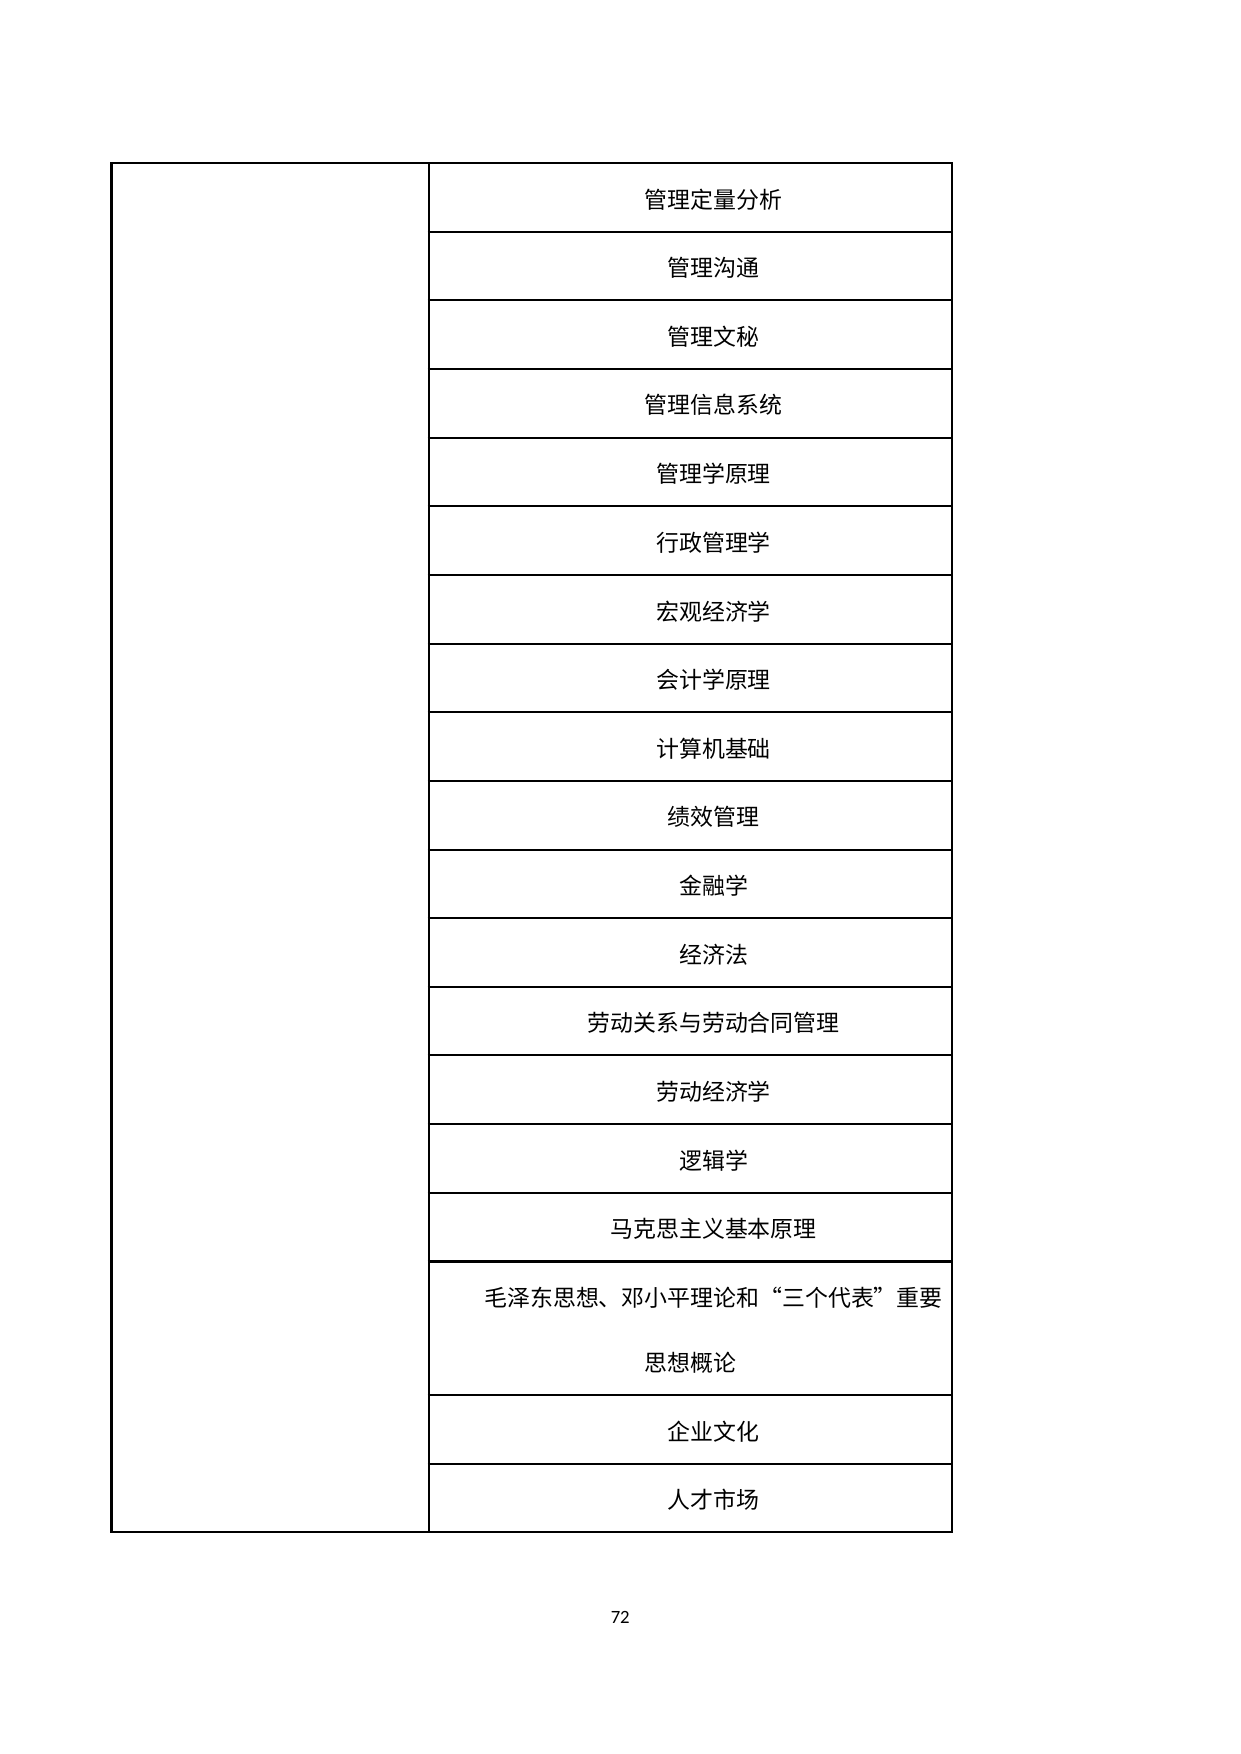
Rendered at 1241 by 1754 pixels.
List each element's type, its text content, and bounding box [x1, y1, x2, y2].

table_cell 经济法 [430, 919, 951, 986]
table_cell 劳动关系与劳动合同管理 [430, 988, 951, 1054]
table_cell 行政管理学 [430, 507, 951, 574]
table_cell 管理学原理 [430, 439, 951, 505]
table_cell 金融学 [430, 851, 951, 917]
table_cell 管理沟通 [430, 233, 951, 299]
table_cell 人才市场 [430, 1465, 951, 1531]
table_cell 计算机基础 [430, 713, 951, 780]
table_cell 逻辑学 [430, 1125, 951, 1192]
table_cell 会计学原理 [430, 645, 951, 711]
table_cell 宏观经济学 [430, 576, 951, 642]
table_cell 毛泽东思想、邓小平理论和“三个代表”重要思想概论 [430, 1263, 951, 1394]
table_cell 企业文化 [430, 1396, 951, 1463]
table_cell 管理信息系统 [430, 370, 951, 437]
table_cell 管理定量分析 [430, 164, 951, 231]
table_cell 管理文秘 [430, 301, 951, 368]
table_cell 绩效管理 [430, 782, 951, 848]
table_cell 劳动经济学 [430, 1056, 951, 1123]
table_cell 马克思主义基本原理 [430, 1194, 951, 1260]
